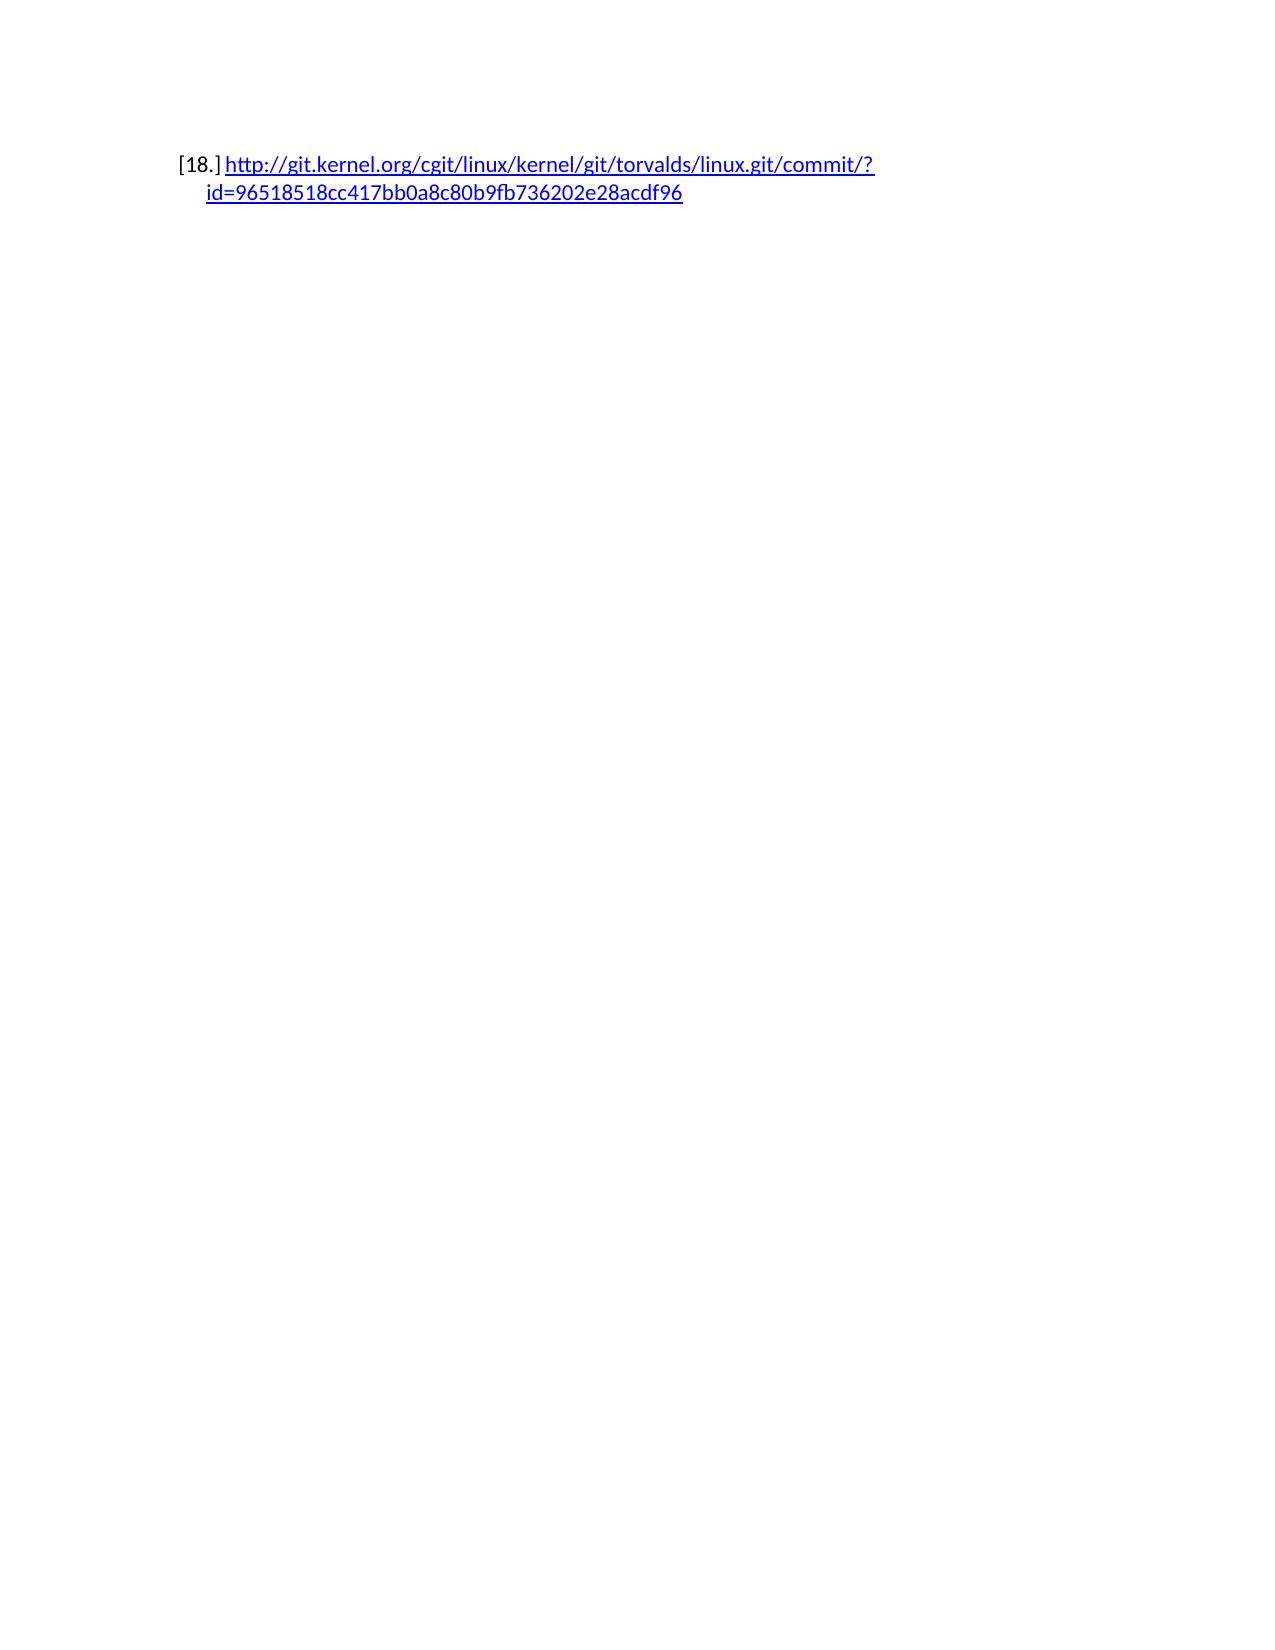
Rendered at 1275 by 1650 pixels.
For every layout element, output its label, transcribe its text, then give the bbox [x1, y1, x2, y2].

list http://git.kernel.org/cgit/linux/kernel/git/torvalds/linux.git/commit/?id=96518518cc417bb0a8c80b9fb736202e28acdf96 [178, 150, 1125, 206]
